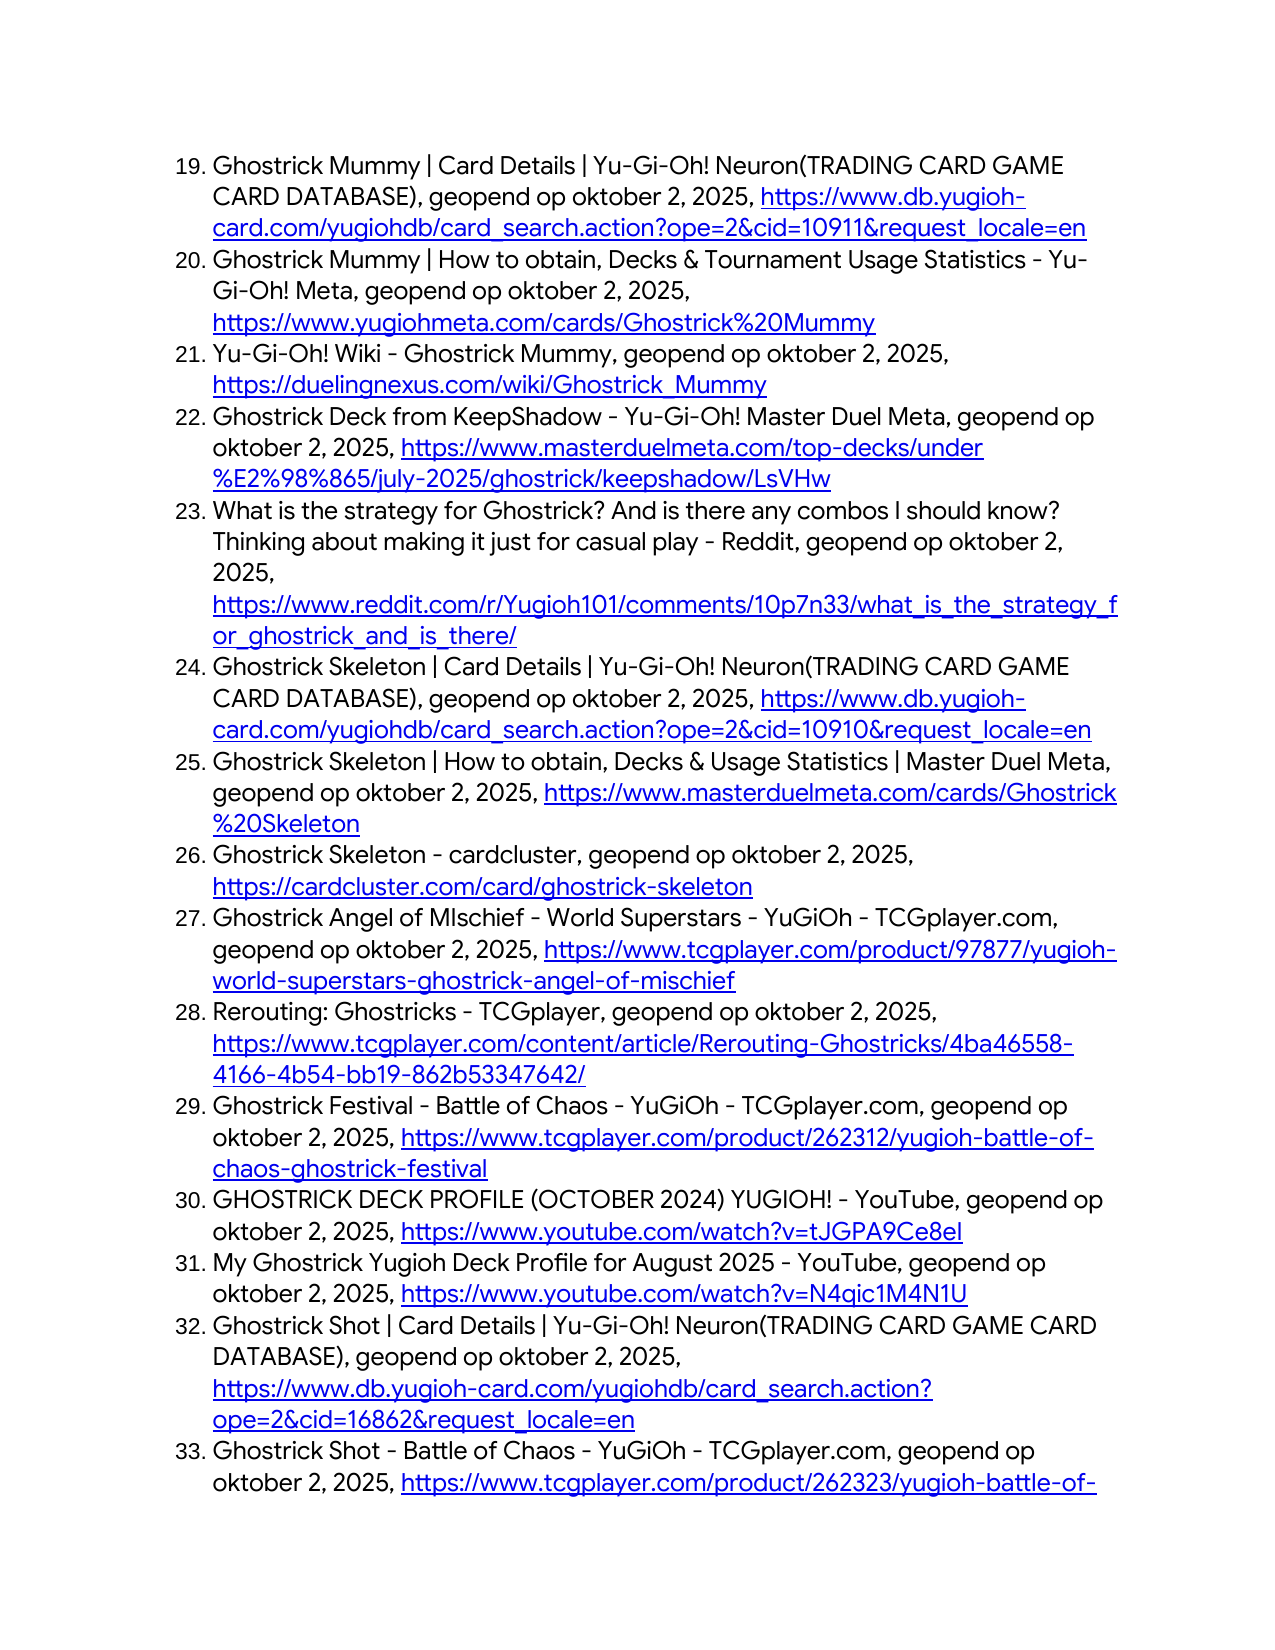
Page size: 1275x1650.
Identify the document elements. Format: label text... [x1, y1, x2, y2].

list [175, 1436, 1125, 1498]
list Ghostrick Skeleton | Card Details | Yu-Gi-Oh! Neuron(TRADING CARD GAME CARD DATABASE), geopend op oktober 2, 2025, https://www.db.yugioh-card.com/yugiohdb/card_search.action?ope=2&cid=10910&request_locale=en [175, 652, 1125, 746]
list Rerouting: Ghostricks - TCGplayer, geopend op oktober 2, 2025, https://www.tcgplayer.com/content/article/Rerouting-Ghostricks/4ba46558-4166-4b54-bb19-862b53347642/ [175, 997, 1125, 1091]
list GHOSTRICK DECK PROFILE (OCTOBER 2024) YUGIOH! - YouTube, geopend op oktober 2, 2025, https://www.youtube.com/watch?v=tJGPA9Ce8eI [175, 1185, 1125, 1247]
list Ghostrick Mummy | Card Details | Yu-Gi-Oh! Neuron(TRADING CARD GAME CARD DATABASE), geopend op oktober 2, 2025, https://www.db.yugioh-card.com/yugiohdb/card_search.action?ope=2&cid=10911&request_locale=en [175, 150, 1125, 244]
list Ghostrick Skeleton | How to obtain, Decks & Usage Statistics | Master Duel Meta, geopend op oktober 2, 2025, https://www.masterduelmeta.com/cards/Ghostrick%20Skeleton [175, 746, 1125, 840]
list Ghostrick Angel of MIschief - World Superstars - YuGiOh - TCGplayer.com, geopend op oktober 2, 2025, https://www.tcgplayer.com/product/97877/yugioh-world-superstars-ghostrick-angel-of-mischief [175, 902, 1125, 997]
list Ghostrick Mummy | How to obtain, Decks & Tournament Usage Statistics - Yu-Gi-Oh! Meta, geopend op oktober 2, 2025, https://www.yugiohmeta.com/cards/Ghostrick%20Mummy [175, 244, 1125, 338]
list Ghostrick Deck from KeepShadow - Yu-Gi-Oh! Master Duel Meta, geopend op oktober 2, 2025, https://www.masterduelmeta.com/top-decks/under%E2%98%865/july-2025/ghostrick/keepshadow/LsVHw [175, 401, 1125, 495]
list My Ghostrick Yugioh Deck Profile for August 2025 - YouTube, geopend op oktober 2, 2025, https://www.youtube.com/watch?v=N4qic1M4N1U [175, 1247, 1125, 1310]
list Ghostrick Skeleton - cardcluster, geopend op oktober 2, 2025, https://cardcluster.com/card/ghostrick-skeleton [175, 840, 1125, 902]
list Ghostrick Festival - Battle of Chaos - YuGiOh - TCGplayer.com, geopend op oktober 2, 2025, https://www.tcgplayer.com/product/262312/yugioh-battle-of-chaos-ghostrick-festival [175, 1091, 1125, 1185]
list What is the strategy for Ghostrick? And is there any combos I should know? Thinking about making it just for casual play - Reddit, geopend op oktober 2, 2025, https://www.reddit.com/r/Yugioh101/comments/10p7n33/what_is_the_strategy_for_ghostrick_and_is_there/ [175, 495, 1125, 652]
list Yu-Gi-Oh! Wiki - Ghostrick Mummy, geopend op oktober 2, 2025, https://duelingnexus.com/wiki/Ghostrick_Mummy [175, 338, 1125, 401]
list Ghostrick Shot | Card Details | Yu-Gi-Oh! Neuron(TRADING CARD GAME CARD DATABASE), geopend op oktober 2, 2025, https://www.db.yugioh-card.com/yugiohdb/card_search.action?ope=2&cid=16862&request_locale=en [175, 1310, 1125, 1436]
